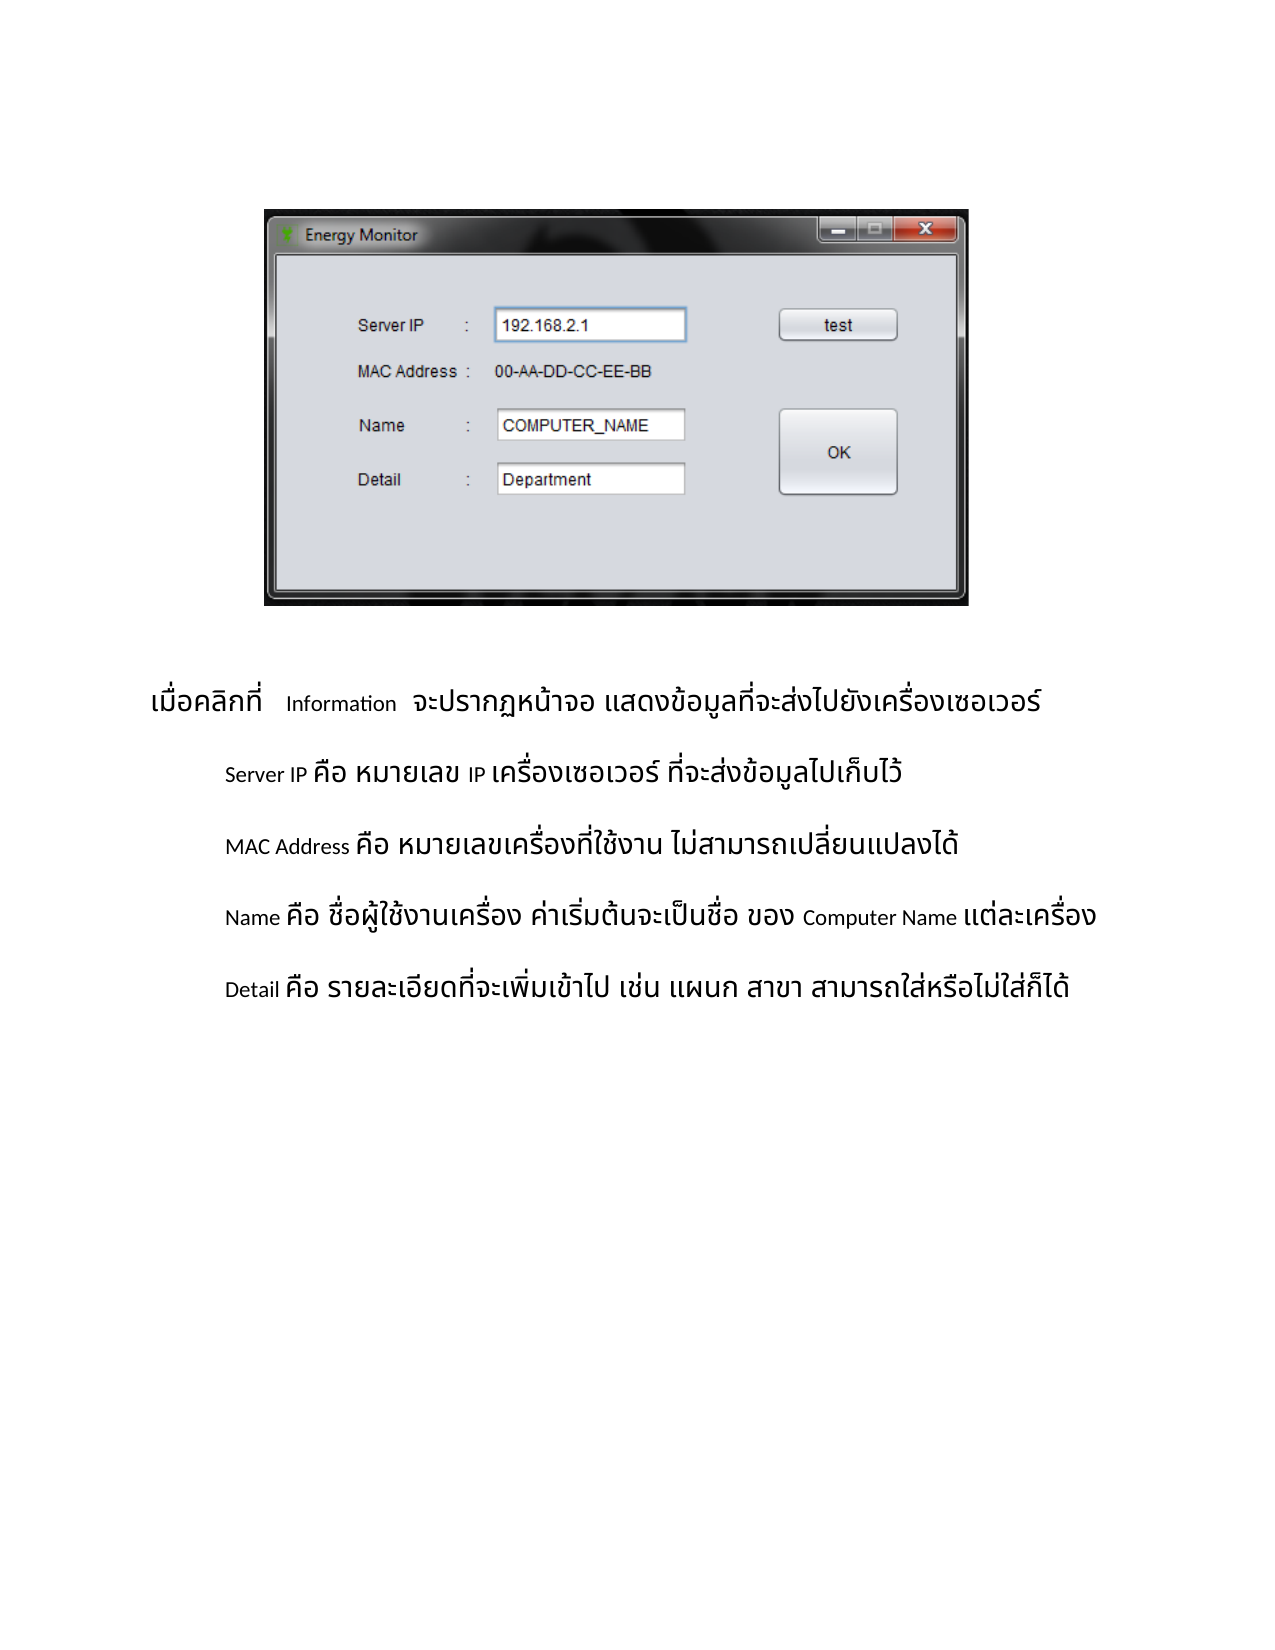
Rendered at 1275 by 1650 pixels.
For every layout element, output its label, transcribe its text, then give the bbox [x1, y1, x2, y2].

text Detail คือ รายละเอียดที่จะเพิ่มเข้าไป เช่น แผนก สาขา สามารถใส่หรือไม่ใส่ก็ได้ [225, 966, 1125, 1010]
text Server IP คือ หมายเลข IP เครื่องเซอเวอร์ ที่จะส่งข้อมูลไปเก็บไว้ [225, 752, 1125, 796]
picture [264, 209, 969, 606]
text Name คือ ชื่อผู้ใช้งานเครื่อง ค่าเริ่มต้นจะเป็นชื่อ ของ Computer Name แต่ละเครื่อง [225, 894, 1125, 939]
text MAC Address คือ หมายเลขเครื่องที่ใช้งาน ไม่สามารถเปลี่ยนแปลงได้ [225, 823, 1125, 867]
text เมื่อคลิกที่ Information จะปรากฏหน้าจอ แสดงข้อมูลที่จะส่งไปยังเครื่องเซอเวอร์ [150, 680, 1125, 724]
